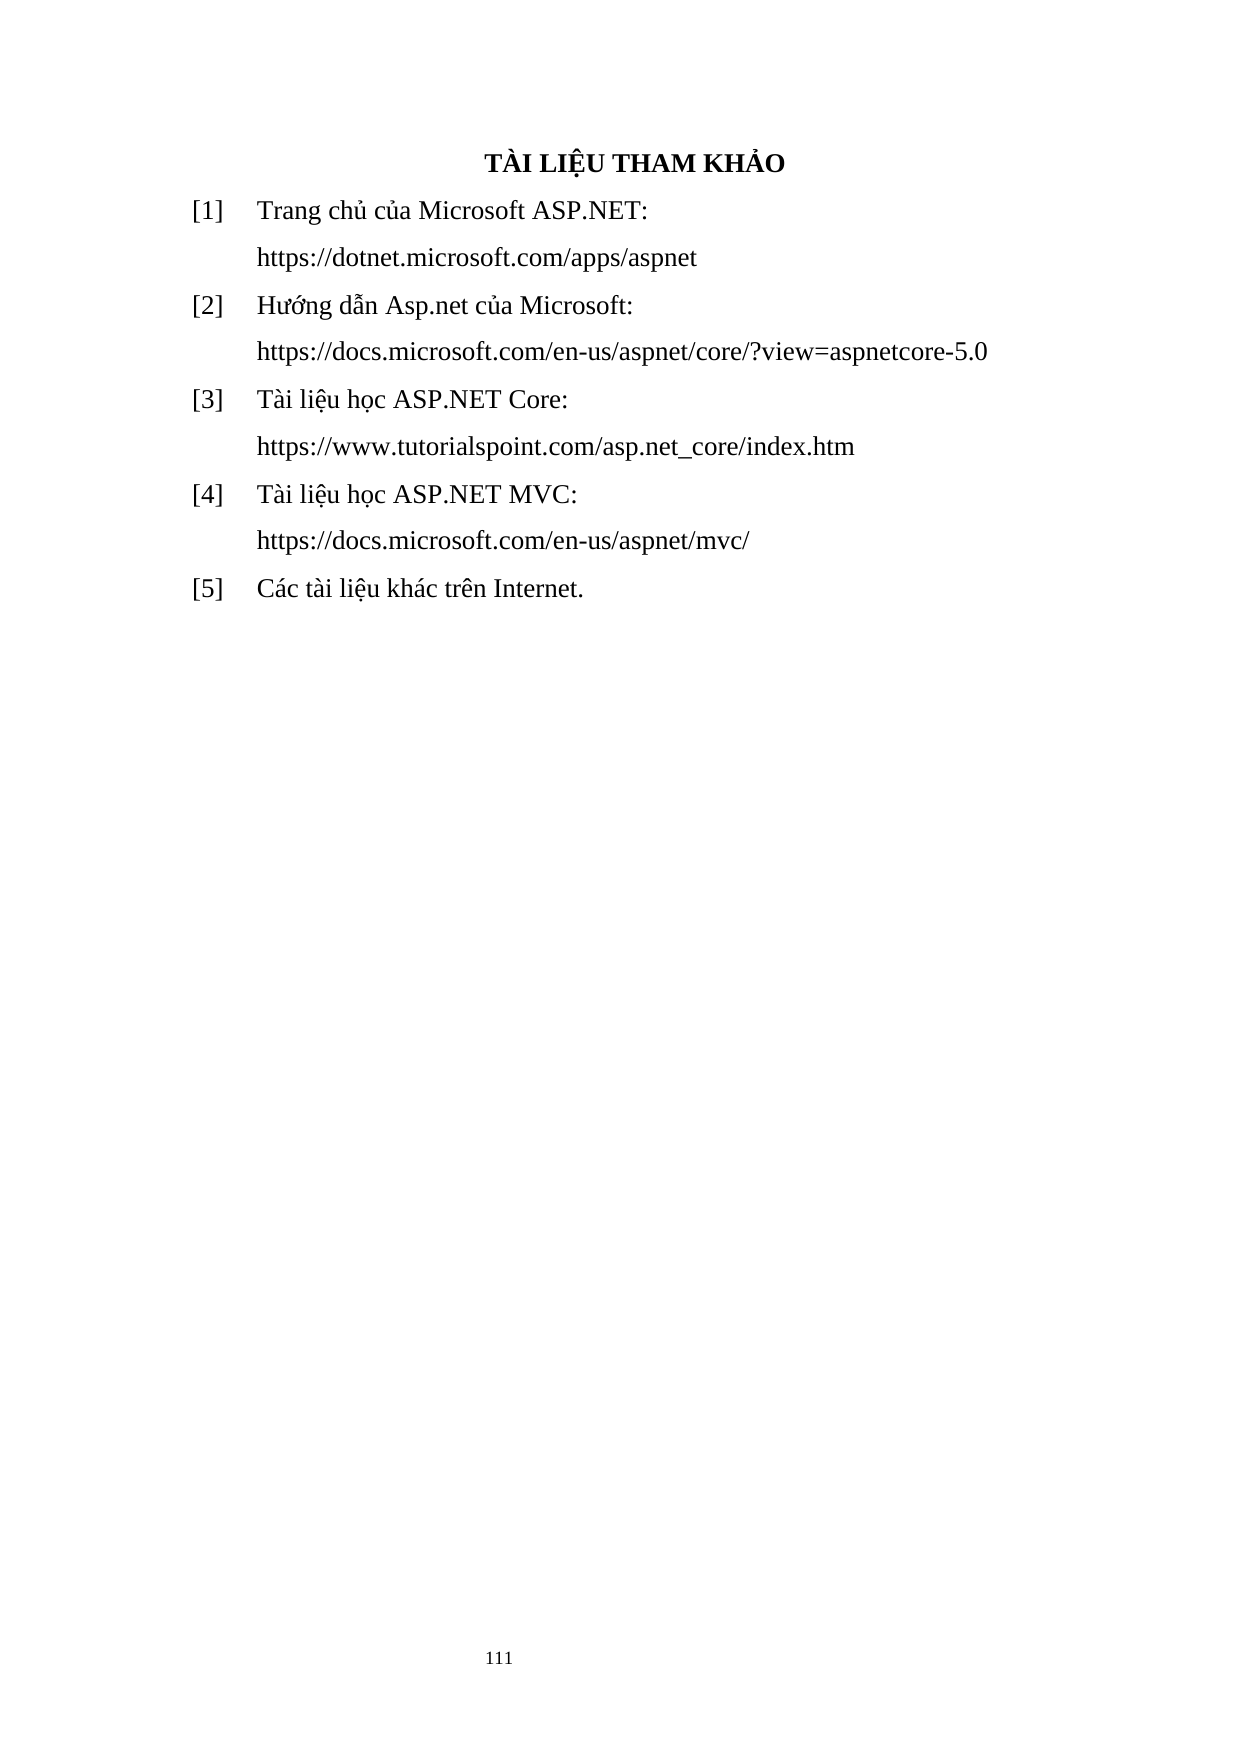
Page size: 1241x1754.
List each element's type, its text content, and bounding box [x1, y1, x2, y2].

table_cell [2] [181, 289, 245, 383]
table_cell [3] [181, 383, 245, 478]
table_cell [4] [181, 478, 245, 572]
table_cell Hướng dẫn Asp.net của Microsoft: https://docs.microsoft.com/en-us/aspnet/core/?view=aspnetcore-5.0 [245, 289, 1099, 383]
table_cell [5] [181, 572, 245, 620]
table_cell Tài liệu học ASP.NET MVC: https://docs.microsoft.com/en-us/aspnet/mvc/ [245, 478, 1099, 572]
table_header [1] [181, 194, 245, 289]
table_cell Tài liệu học ASP.NET Core: https://www.tutorialspoint.com/asp.net_core/index.htm [245, 383, 1099, 478]
table_header Trang chủ của Microsoft ASP.NET: https://dotnet.microsoft.com/apps/aspnet [245, 194, 1099, 289]
list TÀI LIỆU THAM KHẢO [177, 148, 1093, 179]
table_cell Các tài liệu khác trên Internet. [245, 572, 1099, 620]
